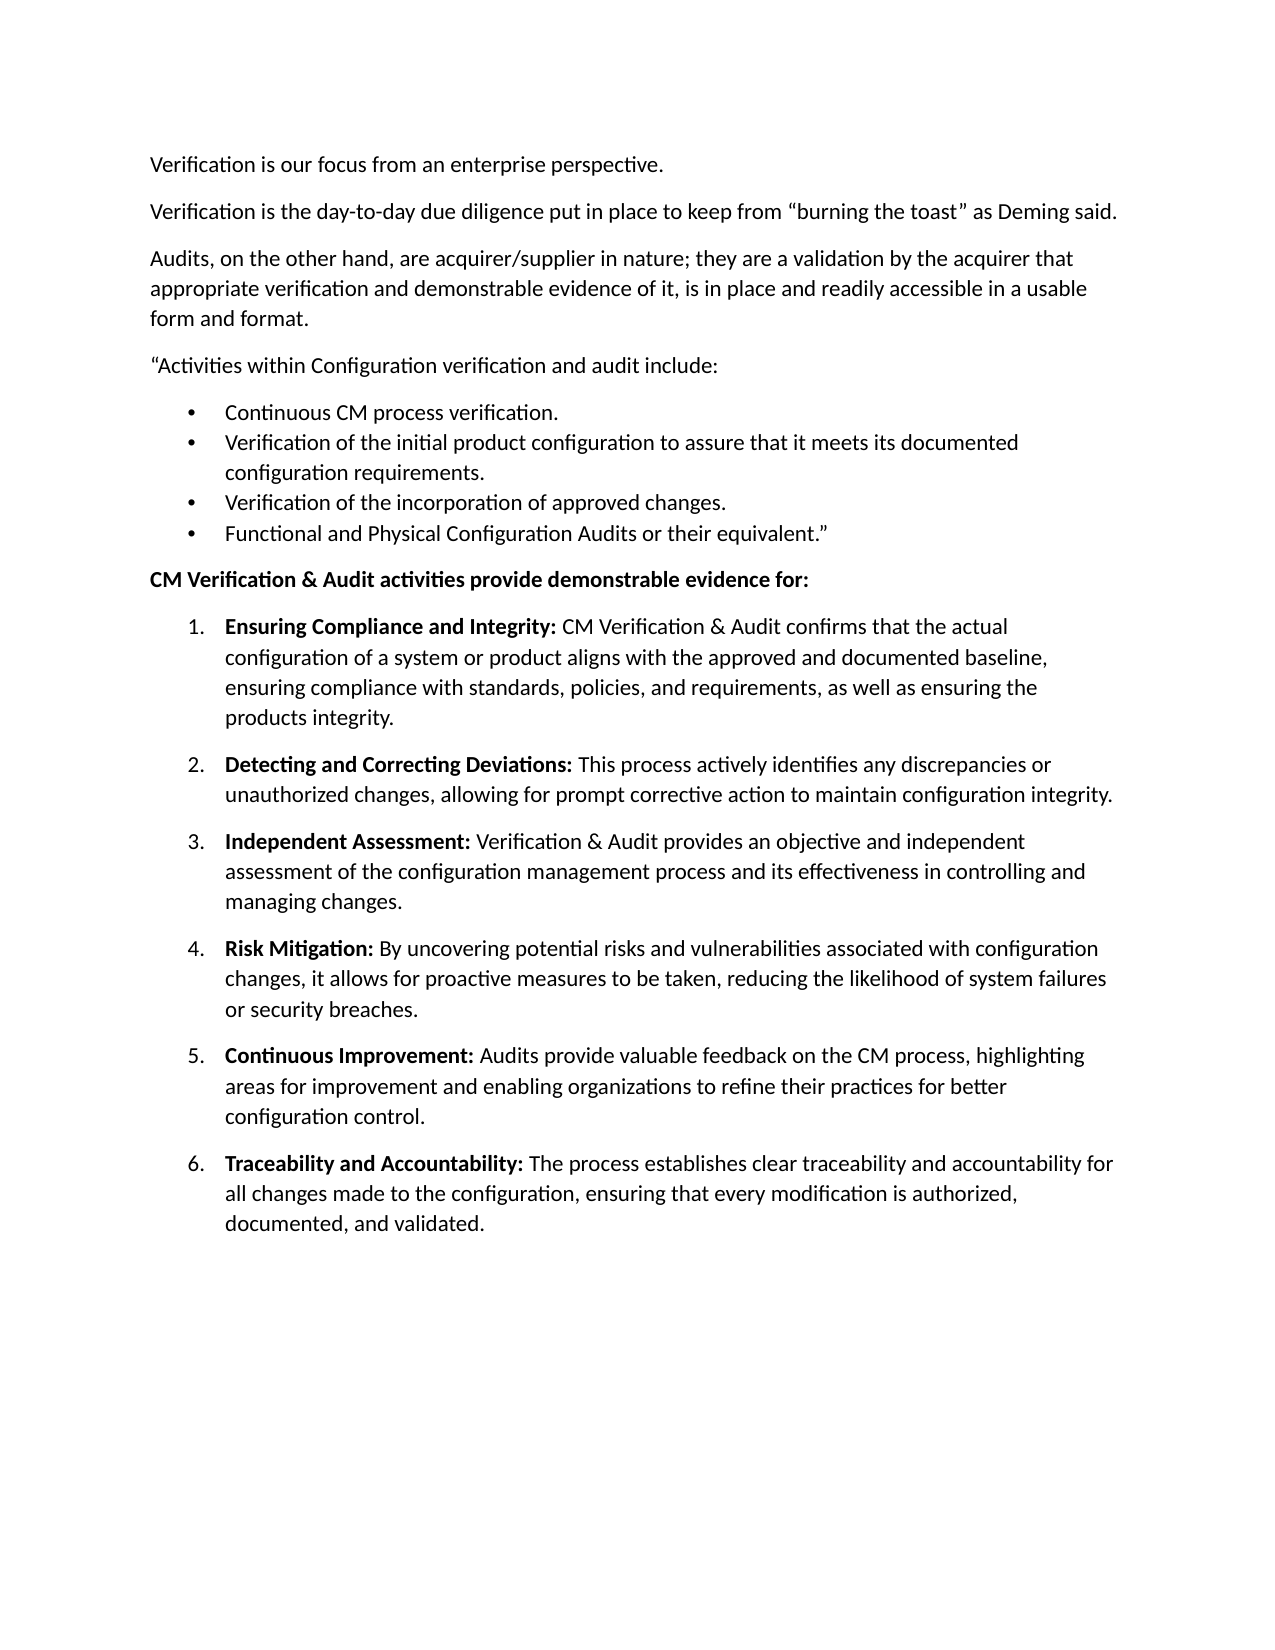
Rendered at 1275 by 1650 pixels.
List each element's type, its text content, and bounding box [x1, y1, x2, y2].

list Traceability and Accountability: The process establishes clear traceability and accountability for all changes made to the configuration, ensuring that every modification is authorized, documented, and validated. [187, 1149, 1125, 1237]
text CM Verification & Audit activities provide demonstrable evidence for: [150, 566, 1125, 594]
list Continuous CM process verification. [187, 398, 1125, 426]
list Functional and Physical Configuration Audits or their equivalent.” [187, 519, 1125, 547]
list Continuous Improvement: Audits provide valuable feedback on the CM process, highlighting areas for improvement and enabling organizations to refine their practices for better configuration control. [187, 1042, 1125, 1130]
list Independent Assessment: Verification & Audit provides an objective and independent assessment of the configuration management process and its effectiveness in controlling and managing changes. [187, 827, 1125, 916]
list Detecting and Correcting Deviations: This process actively identifies any discrepancies or unauthorized changes, allowing for prompt corrective action to maintain configuration integrity. [187, 750, 1125, 808]
text “Activities within Configuration verification and audit include: [150, 351, 1125, 379]
text Verification is our focus from an enterprise perspective. [150, 150, 1125, 178]
list Verification of the initial product configuration to assure that it meets its documented configuration requirements. [187, 428, 1125, 486]
list Risk Mitigation: By uncovering potential risks and vulnerabilities associated with configuration changes, it allows for proactive measures to be taken, reducing the likelihood of system failures or security breaches. [187, 934, 1125, 1023]
text Verification is the day-to-day due diligence put in place to keep from “burning the toast” as Deming said. [150, 197, 1125, 225]
list Verification of the incorporation of approved changes. [187, 488, 1125, 517]
list Ensuring Compliance and Integrity: CM Verification & Audit confirms that the actual configuration of a system or product aligns with the approved and documented baseline, ensuring compliance with standards, policies, and requirements, as well as ensuring the products integrity. [187, 612, 1125, 731]
text Audits, on the other hand, are acquirer/supplier in nature; they are a validation by the acquirer that appropriate verification and demonstrable evidence of it, is in place and readily accessible in a usable form and format. [150, 244, 1125, 332]
